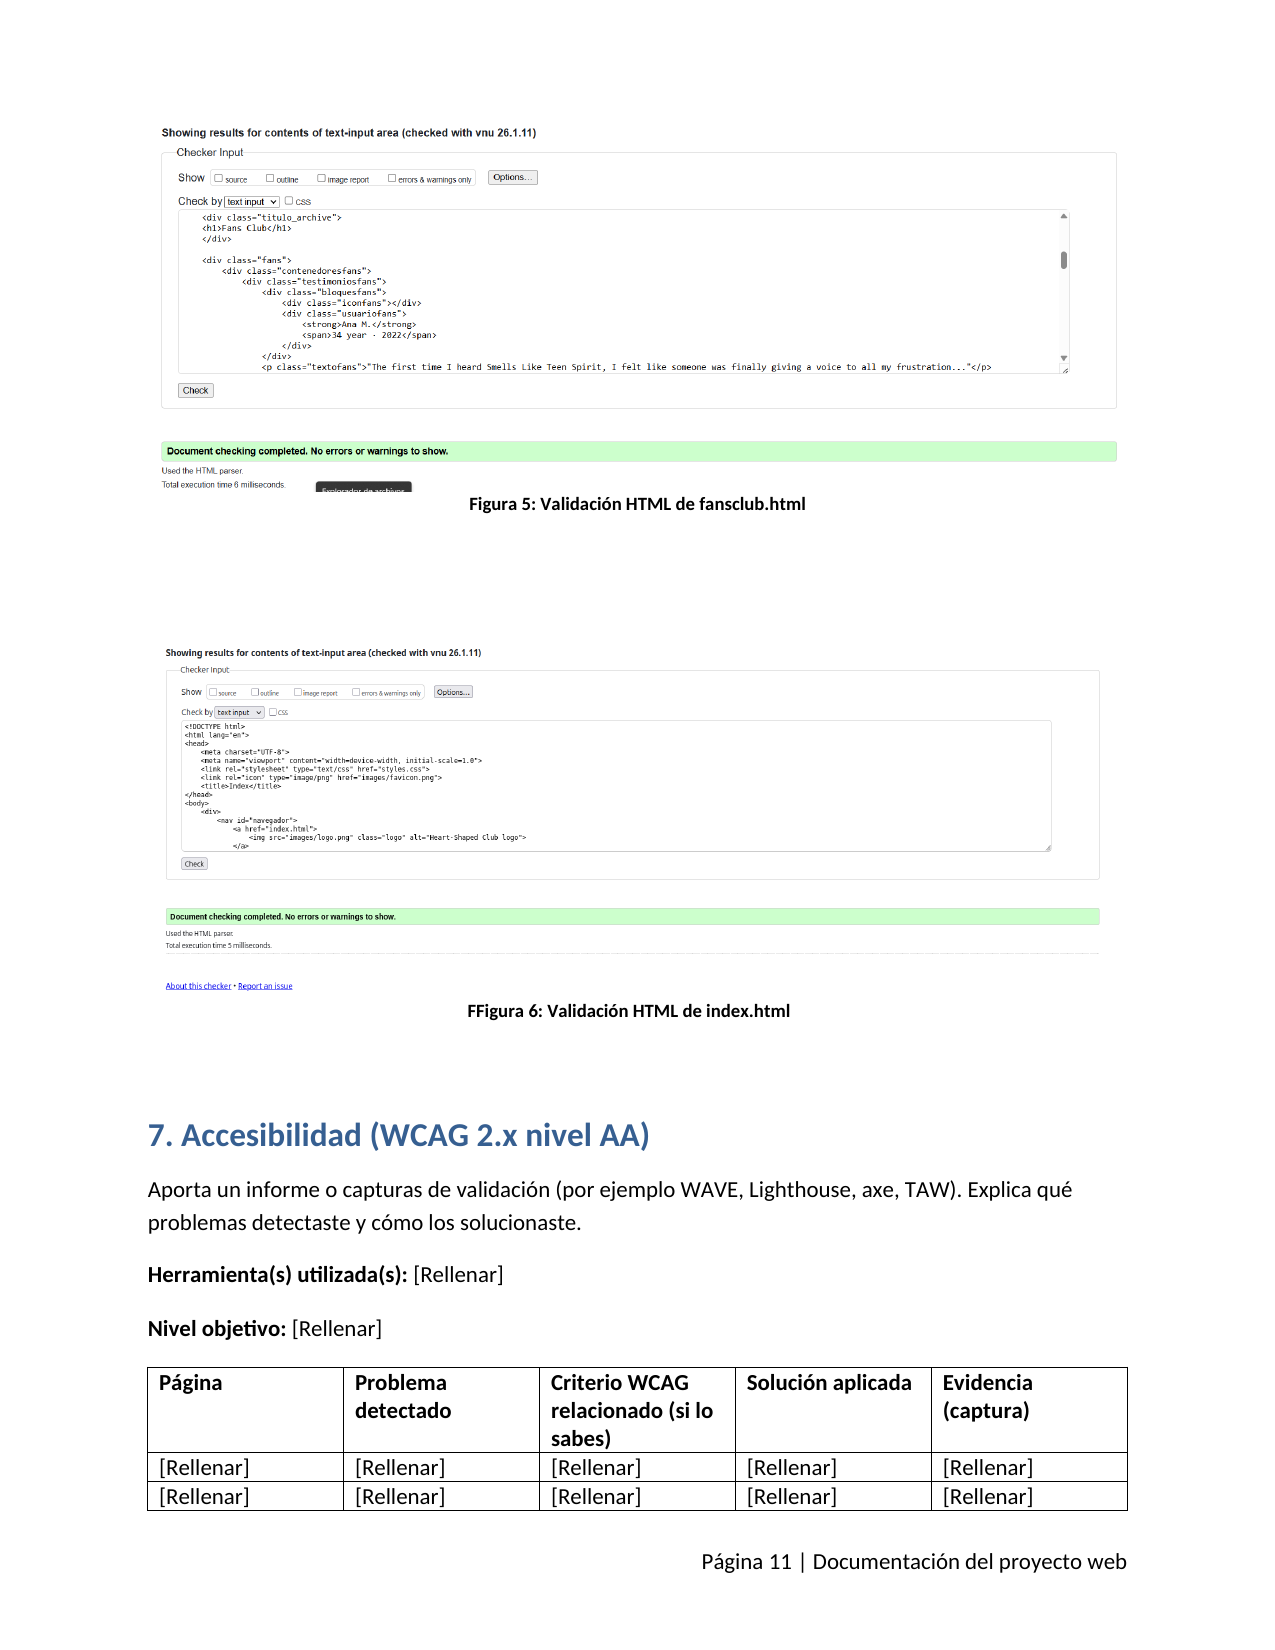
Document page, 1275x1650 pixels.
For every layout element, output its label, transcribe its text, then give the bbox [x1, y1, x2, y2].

table_cell [Rellenar] [540, 1453, 735, 1481]
table_cell [Rellenar] [736, 1453, 931, 1481]
table_cell [Rellenar] [148, 1482, 343, 1510]
table_header Evidencia (captura) [932, 1368, 1127, 1452]
table_cell [Rellenar] [148, 1453, 343, 1481]
table_header Criterio WCAG relacionado (si lo sabes) [540, 1368, 735, 1452]
table_cell [Rellenar] [344, 1453, 539, 1481]
table_header Solución aplicada [736, 1368, 931, 1452]
table_cell [Rellenar] [932, 1482, 1127, 1510]
table_cell [Rellenar] [344, 1482, 539, 1510]
text Nivel objetivo: [Rellenar] [148, 1314, 1127, 1342]
table_cell [Rellenar] [736, 1482, 931, 1510]
table_header Página [148, 1368, 343, 1452]
picture [146, 642, 1112, 1000]
picture [147, 118, 1128, 492]
text Herramienta(s) utilizada(s): [Rellenar] [148, 1261, 1127, 1289]
table_cell [Rellenar] [540, 1482, 735, 1510]
table_header Problema detectado [344, 1368, 539, 1452]
text Aporta un informe o capturas de validación (por ejemplo WAVE, Lighthouse, axe, TAW). Explica qué problemas detectaste y cómo los solucionaste. [148, 1175, 1127, 1236]
subtitle 7. Accesibilidad (WCAG 2.x nivel AA) [148, 1114, 1127, 1155]
table_cell [Rellenar] [932, 1453, 1127, 1481]
